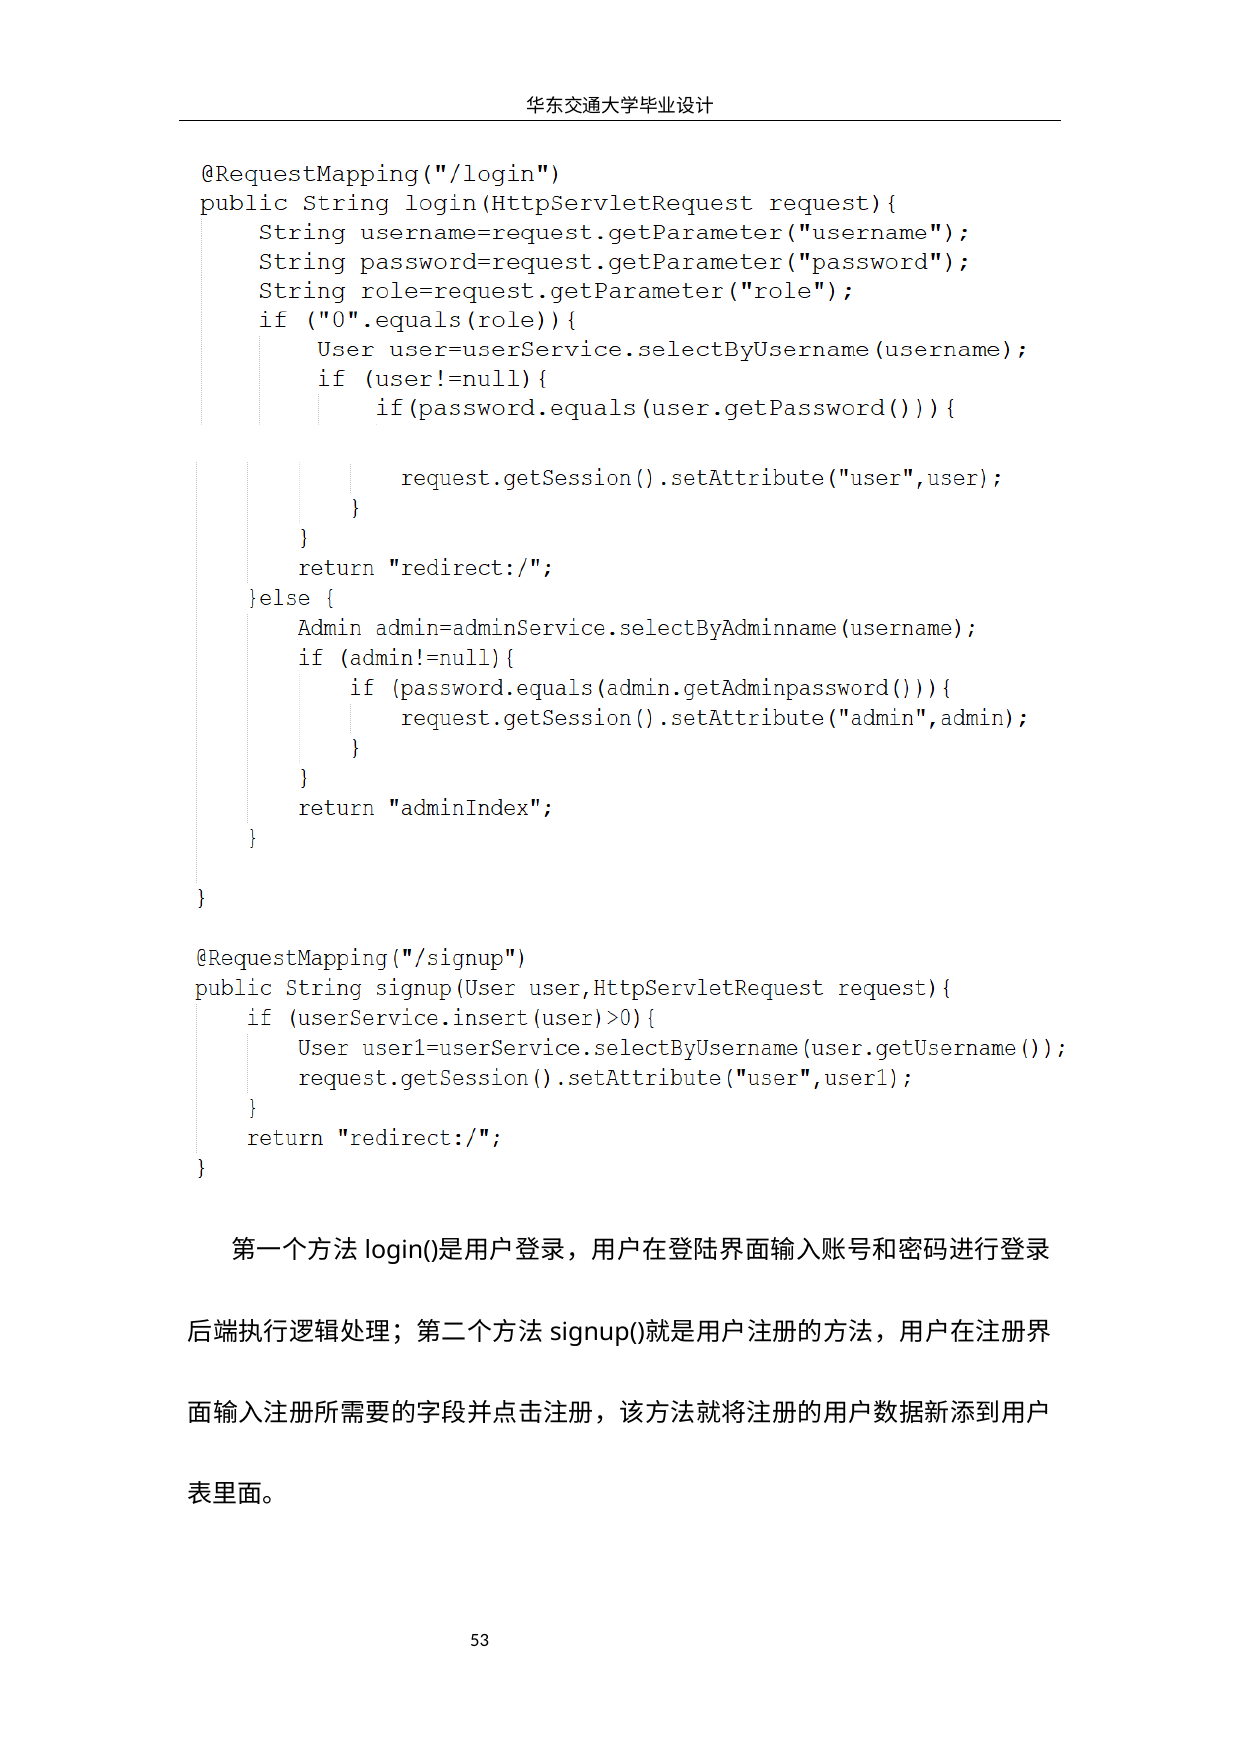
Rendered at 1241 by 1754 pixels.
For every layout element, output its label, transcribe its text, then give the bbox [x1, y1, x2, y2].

text 第一个方法login()是用户登录，用户在登陆界面输入账号和密码进行登录后端执行逻辑处理；第二个方法signup()就是用户注册的方法，用户在注册界面输入注册所需要的字段并点击注册，该方法就将注册的用户数据新添到用户表里面。 [187, 1215, 1053, 1524]
picture [187, 461, 1079, 1194]
picture [188, 162, 1053, 425]
